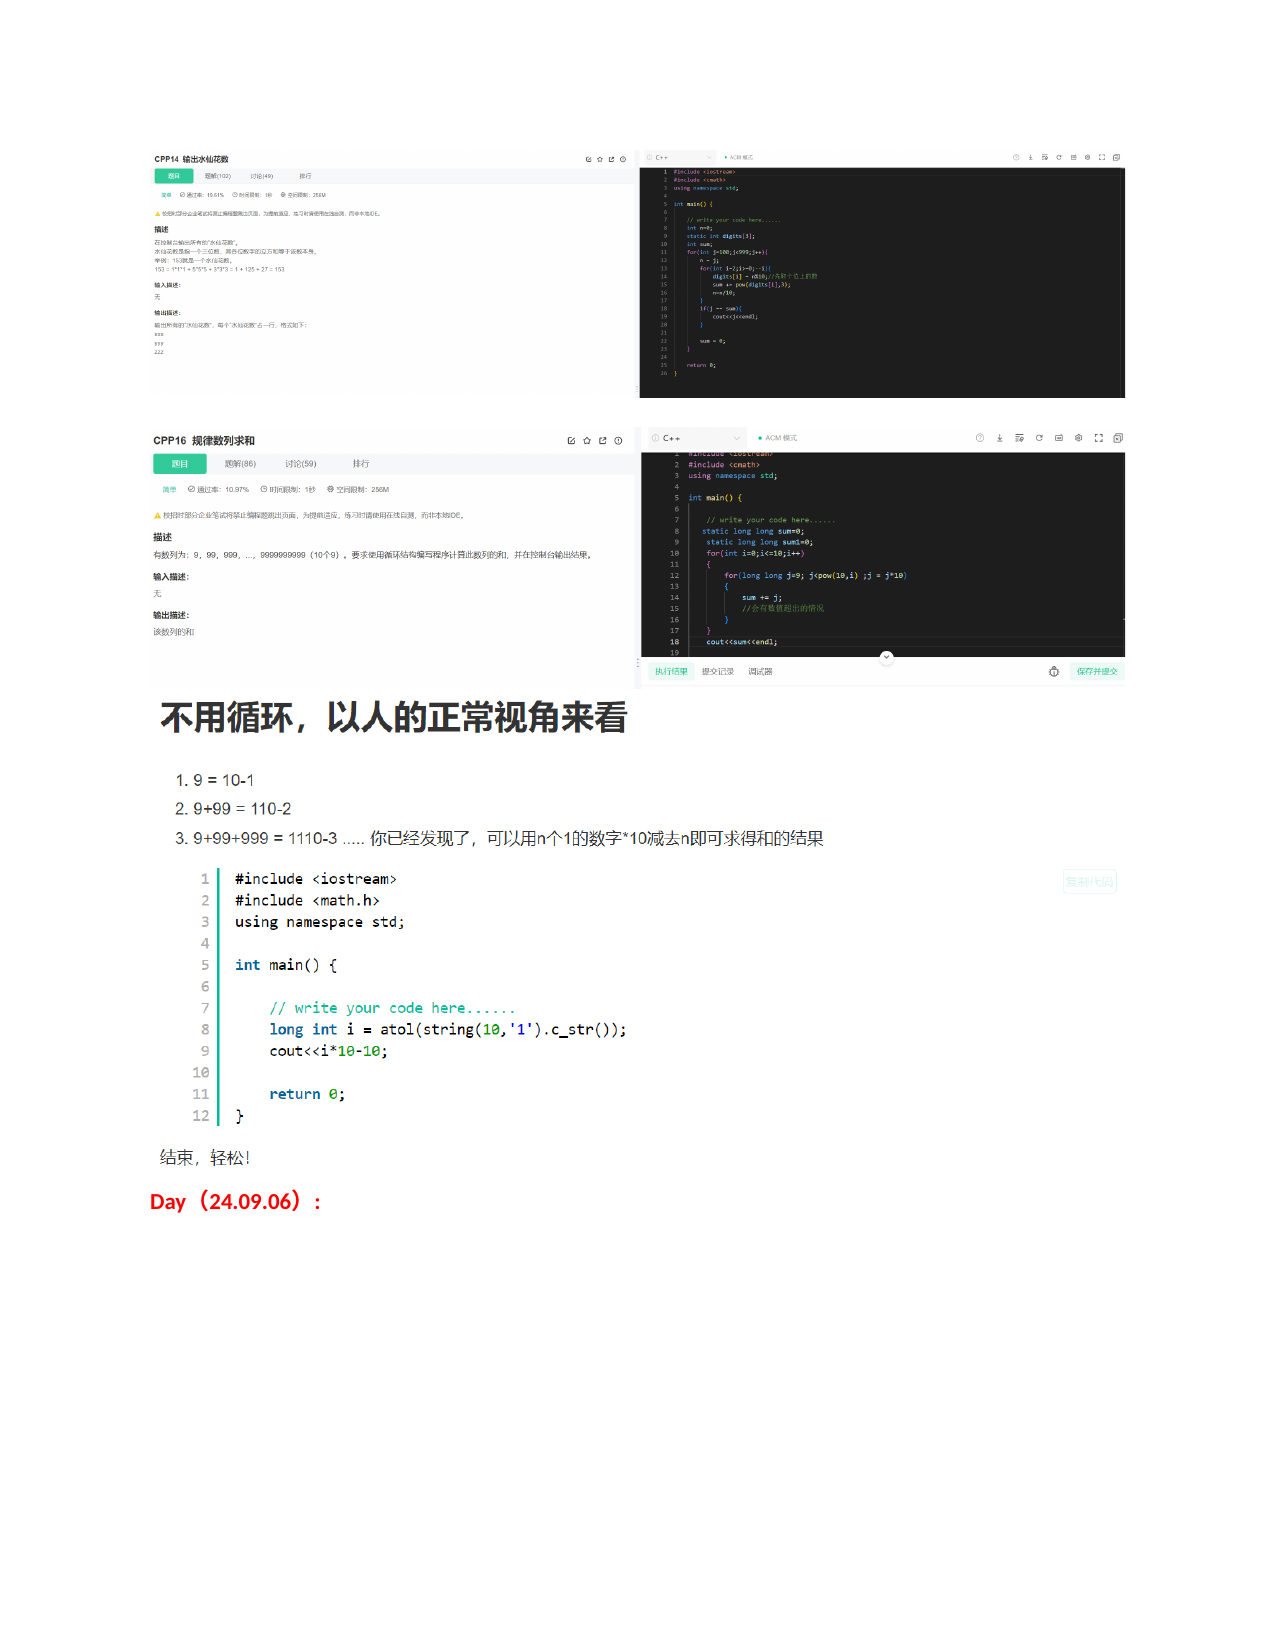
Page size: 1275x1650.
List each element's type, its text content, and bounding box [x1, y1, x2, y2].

picture [150, 427, 1125, 1184]
text Day（24.09.06）: [150, 1184, 1125, 1216]
picture [150, 150, 1125, 398]
